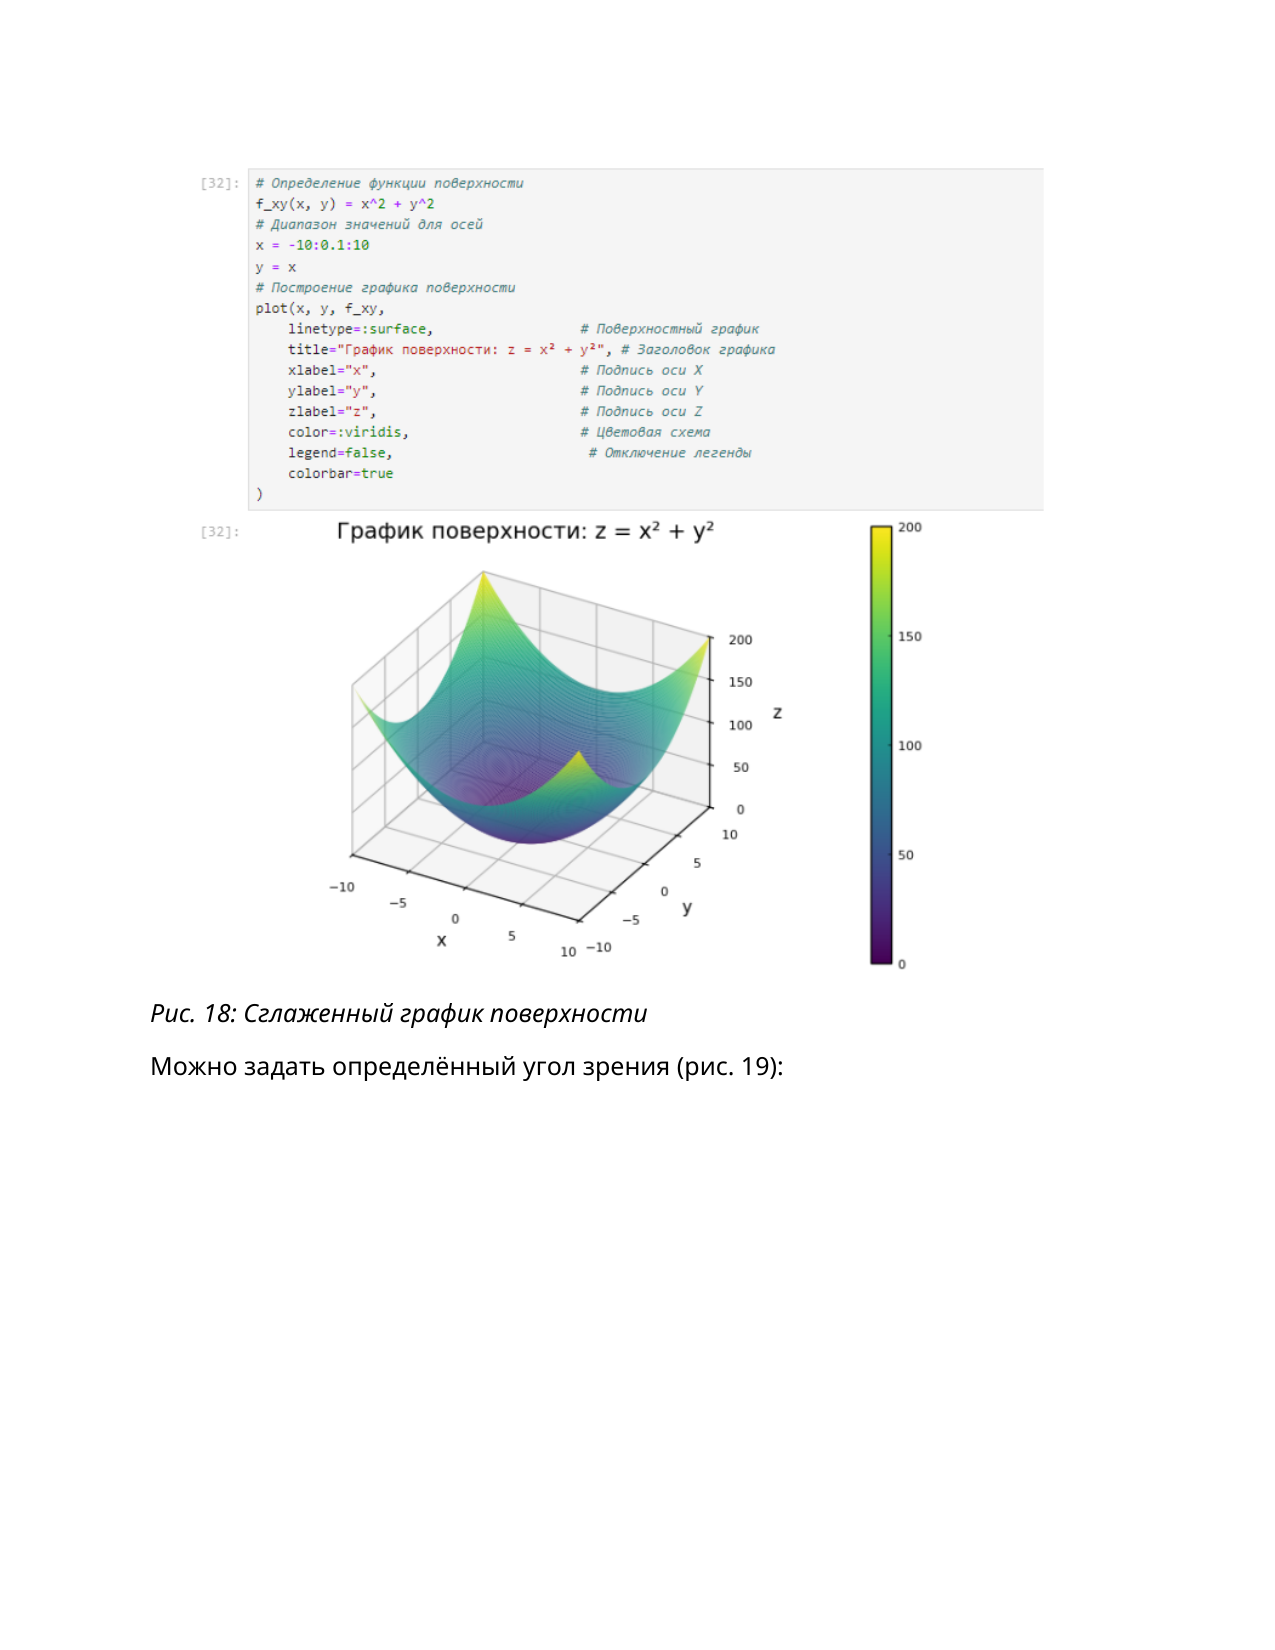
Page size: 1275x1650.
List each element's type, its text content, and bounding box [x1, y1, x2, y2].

text Рис. 18: Сглаженный график поверхности [150, 996, 1125, 1030]
text Можно задать определённый угол зрения (рис. 19): [150, 1049, 1125, 1083]
picture [168, 150, 1044, 976]
